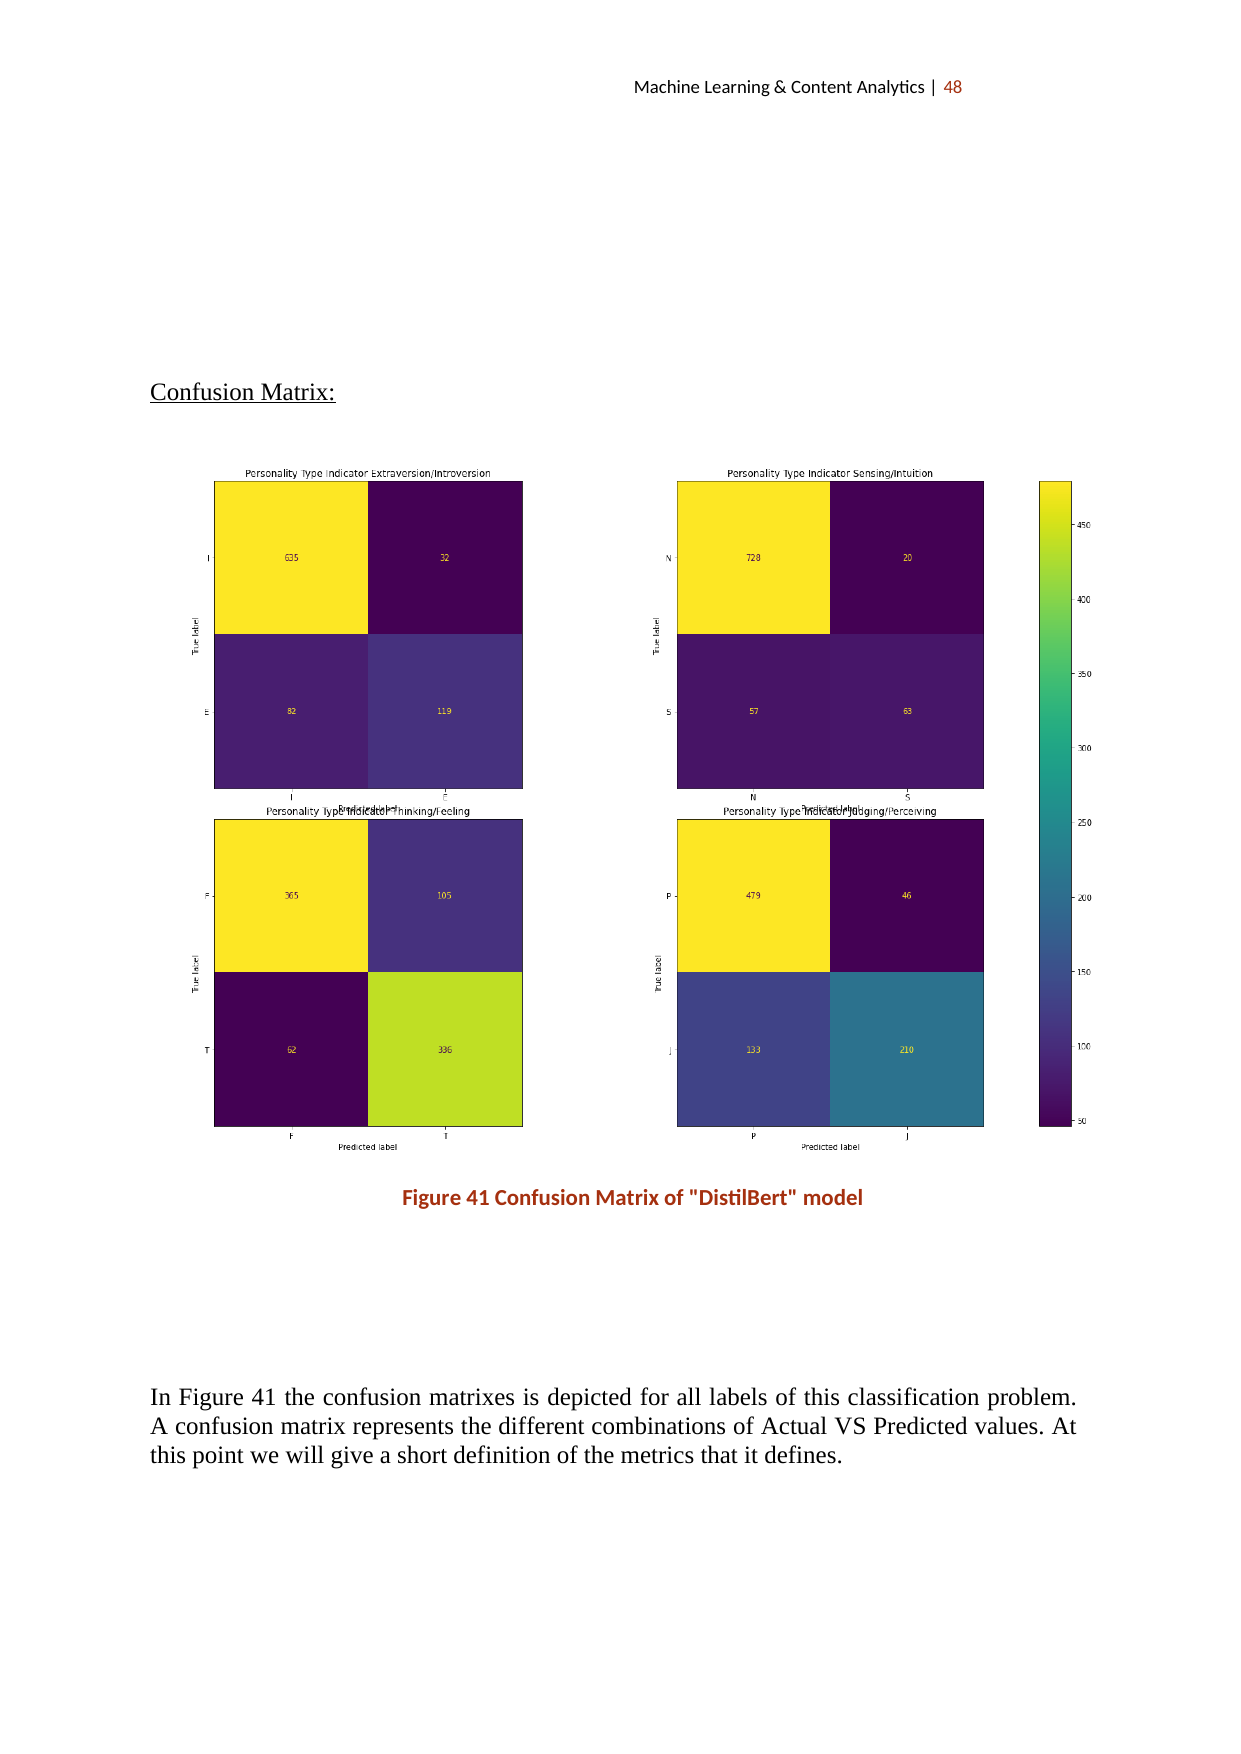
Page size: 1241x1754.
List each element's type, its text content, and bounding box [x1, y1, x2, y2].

picture [187, 463, 1097, 1156]
text Figure 41 Confusion Matrix of "DistilBert" model [150, 1183, 1078, 1211]
text In Figure 41 the confusion matrixes is depicted for all labels of this classification problem. A confusion matrix represents the different combinations of Actual VS Predicted values. At this point we will give a short definition of the metrics that it defines. [150, 1382, 1078, 1468]
text Confusion Matrix: [150, 377, 1078, 406]
